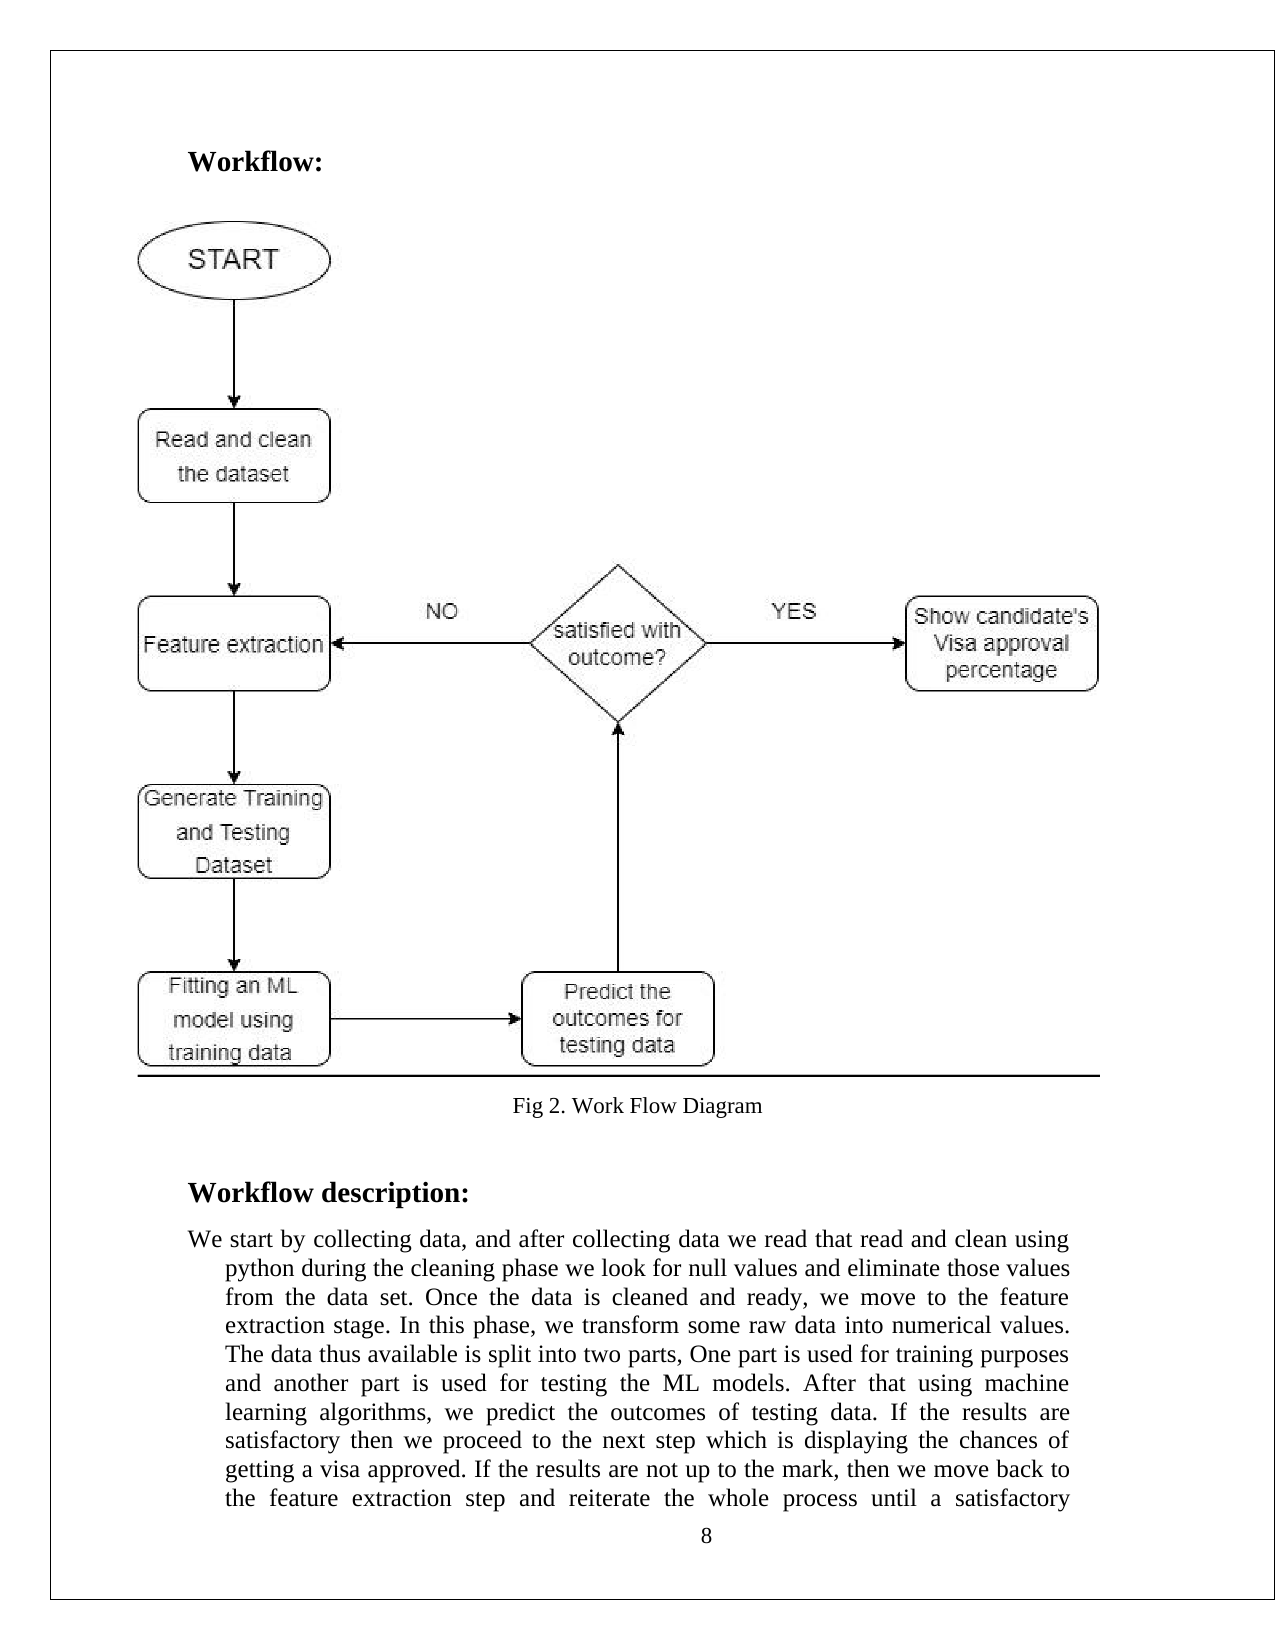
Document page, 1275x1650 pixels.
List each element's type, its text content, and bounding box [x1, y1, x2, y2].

text Workflow: [187, 144, 1071, 177]
text Fig 2. Work Flow Diagram [187, 1077, 1071, 1118]
picture [137, 221, 1100, 1077]
text Workflow description: [187, 1175, 1071, 1209]
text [187, 1224, 1071, 1512]
